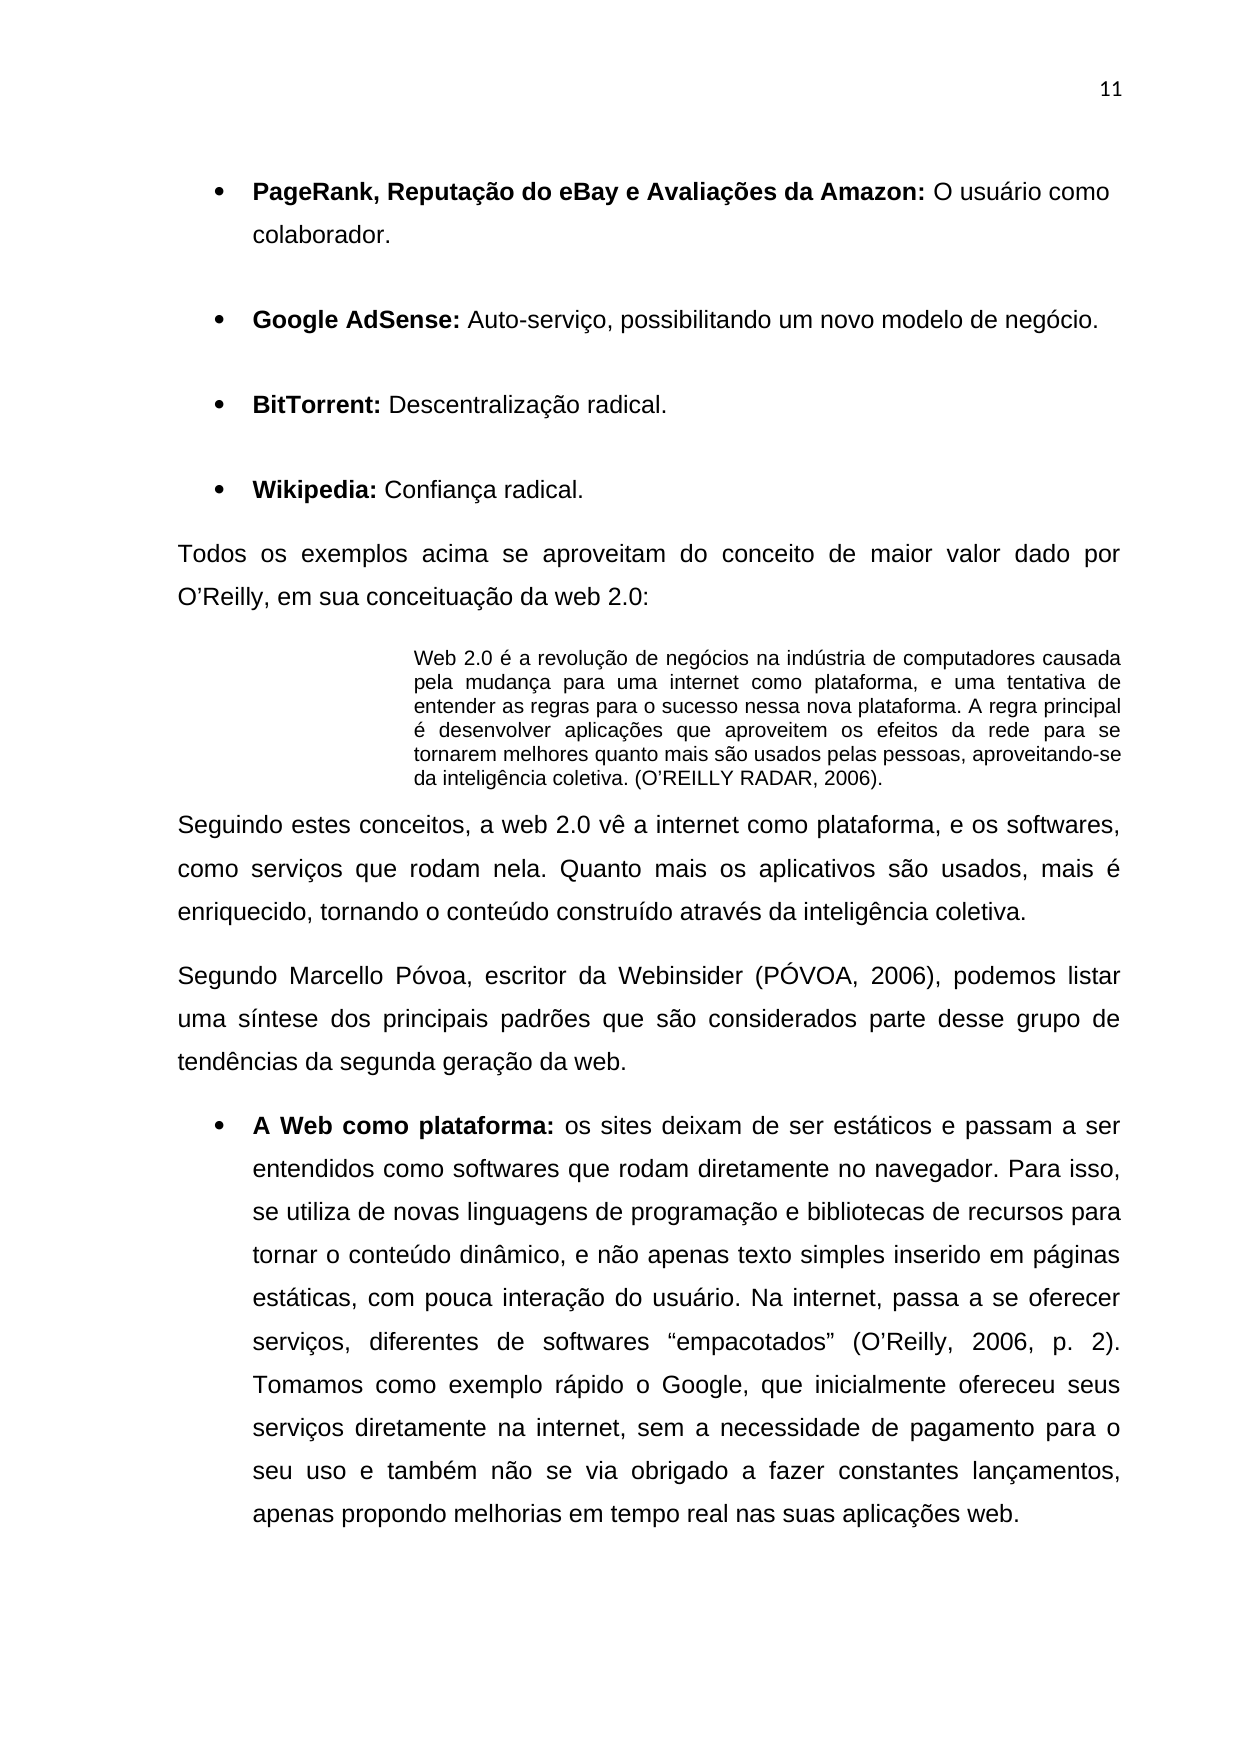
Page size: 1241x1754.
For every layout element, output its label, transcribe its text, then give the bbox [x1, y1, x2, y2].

list Google AdSense: Auto-serviço, possibilitando um novo modelo de negócio. [215, 305, 1122, 376]
list A Web como plataforma: os sites deixam de ser estáticos e passam a ser entendidos como softwares que rodam diretamente no navegador. Para isso, se utiliza de novas linguagens de programação e bibliotecas de recursos para tornar o conteúdo dinâmico, e não apenas texto simples inserido em páginas estáticas, com pouca interação do usuário. Na internet, passa a se oferecer serviços, diferentes de softwares “empacotados” (O’Reilly, 2006, p. 2). Tomamos como exemplo rápido o Google, que inicialmente ofereceu seus serviços diretamente na internet, sem a necessidade de pagamento para o seu uso e também não se via obrigado a fazer constantes lançamentos, apenas propondo melhorias em tempo real nas suas aplicações web. [215, 1111, 1122, 1528]
text Segundo Marcello Póvoa, escritor da Webinsider (PÓVOA, 2006), podemos listar uma síntese dos principais padrões que são considerados parte desse grupo de tendências da segunda geração da web. [177, 961, 1122, 1076]
text Web 2.0 é a revolução de negócios na indústria de computadores causada pela mudança para uma internet como plataforma, e uma tentativa de entender as regras para o sucesso nessa nova plataforma. A regra principal é desenvolver aplicações que aproveitem os efeitos da rede para se tornarem melhores quanto mais são usados pelas pessoas, aproveitando-se da inteligência coletiva. (O’REILLY RADAR, 2006). [413, 646, 1122, 789]
text Todos os exemplos acima se aproveitam do conceito de maior valor dado por O’Reilly, em sua conceituação da web 2.0: [177, 539, 1122, 611]
list Wikipedia: Confiança radical. [215, 475, 1122, 503]
list BitTorrent: Descentralização radical. [215, 390, 1122, 461]
list PageRank, Reputação do eBay e Avaliações da Amazon: O usuário como colaborador. [215, 177, 1122, 291]
text Seguindo estes conceitos, a web 2.0 vê a internet como plataforma, e os softwares, como serviços que rodam nela. Quanto mais os aplicativos são usados, mais é enriquecido, tornando o conteúdo construído através da inteligência coletiva. [177, 810, 1122, 925]
